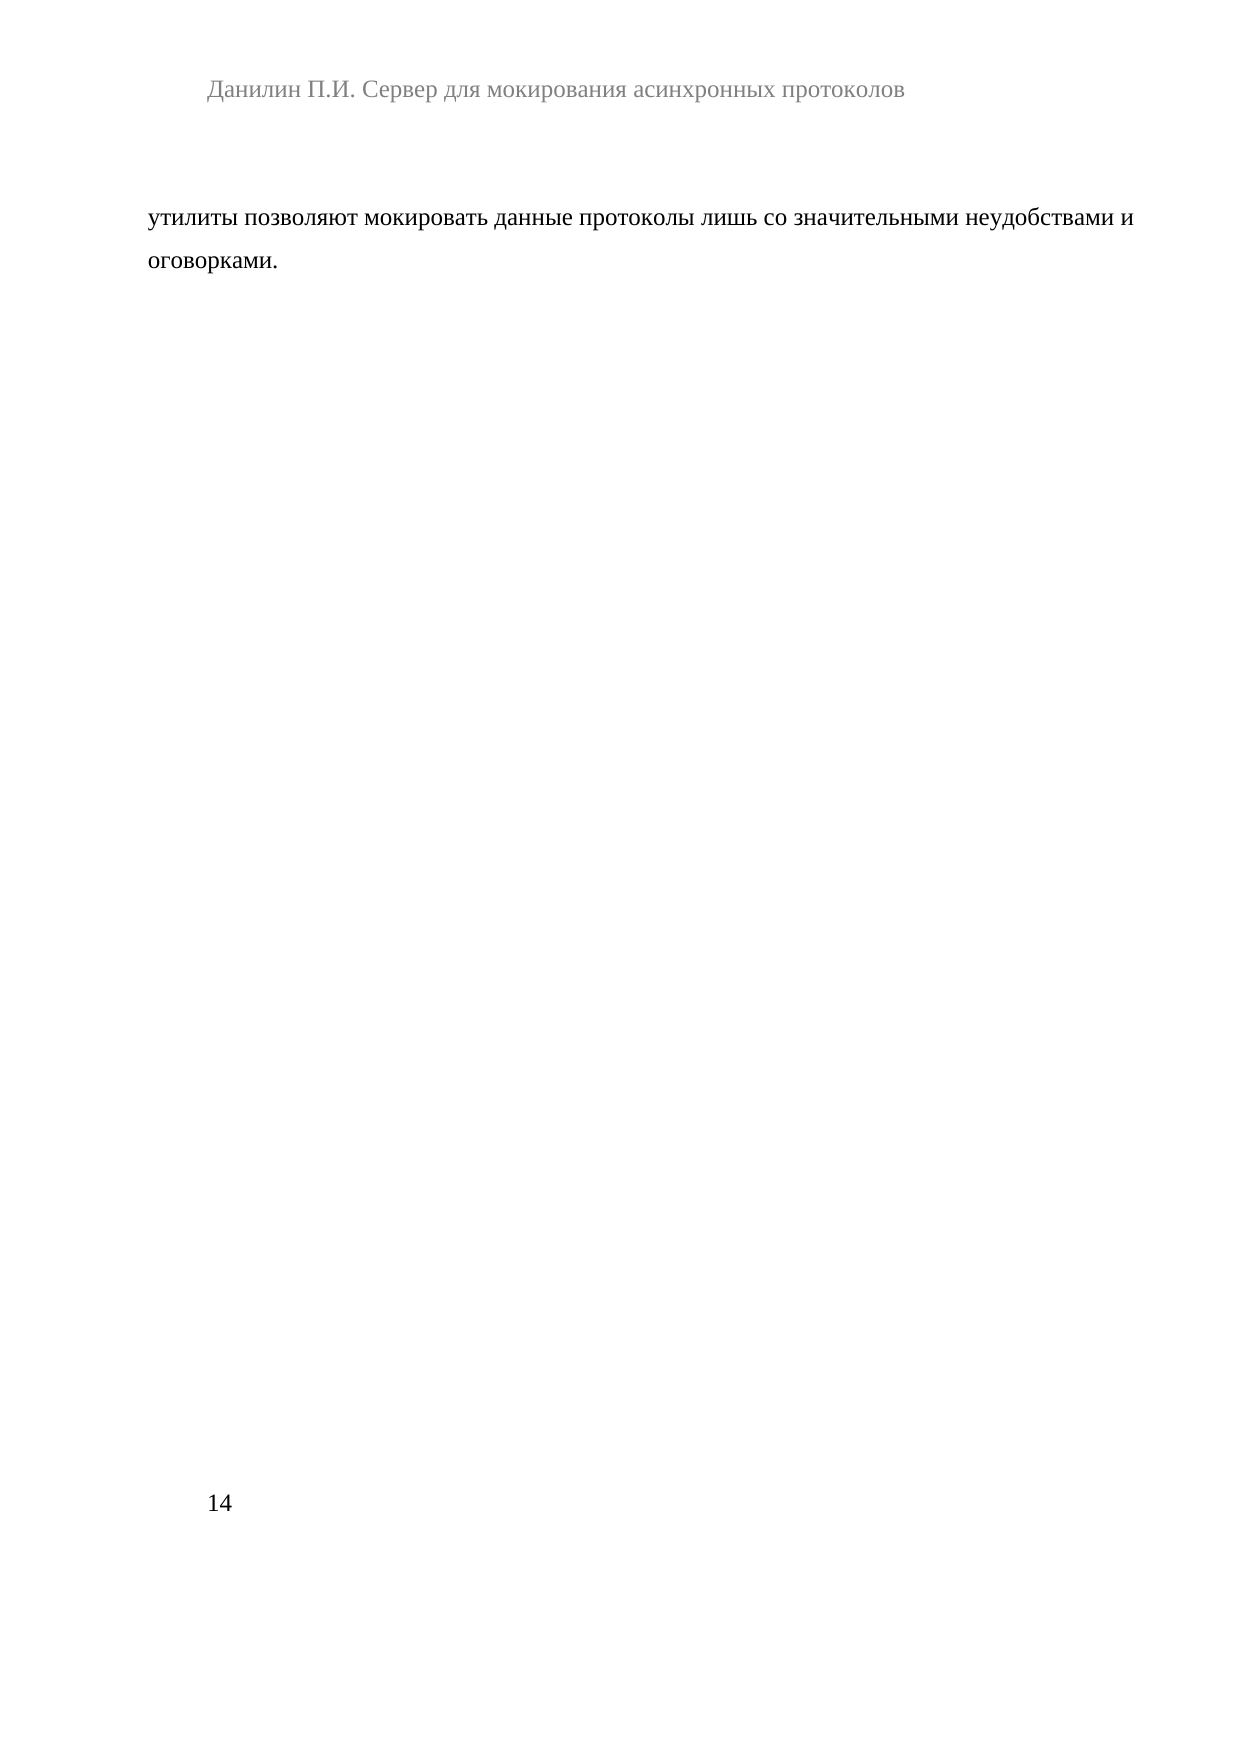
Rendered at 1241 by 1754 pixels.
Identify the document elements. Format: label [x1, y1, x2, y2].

text [148, 202, 1181, 273]
